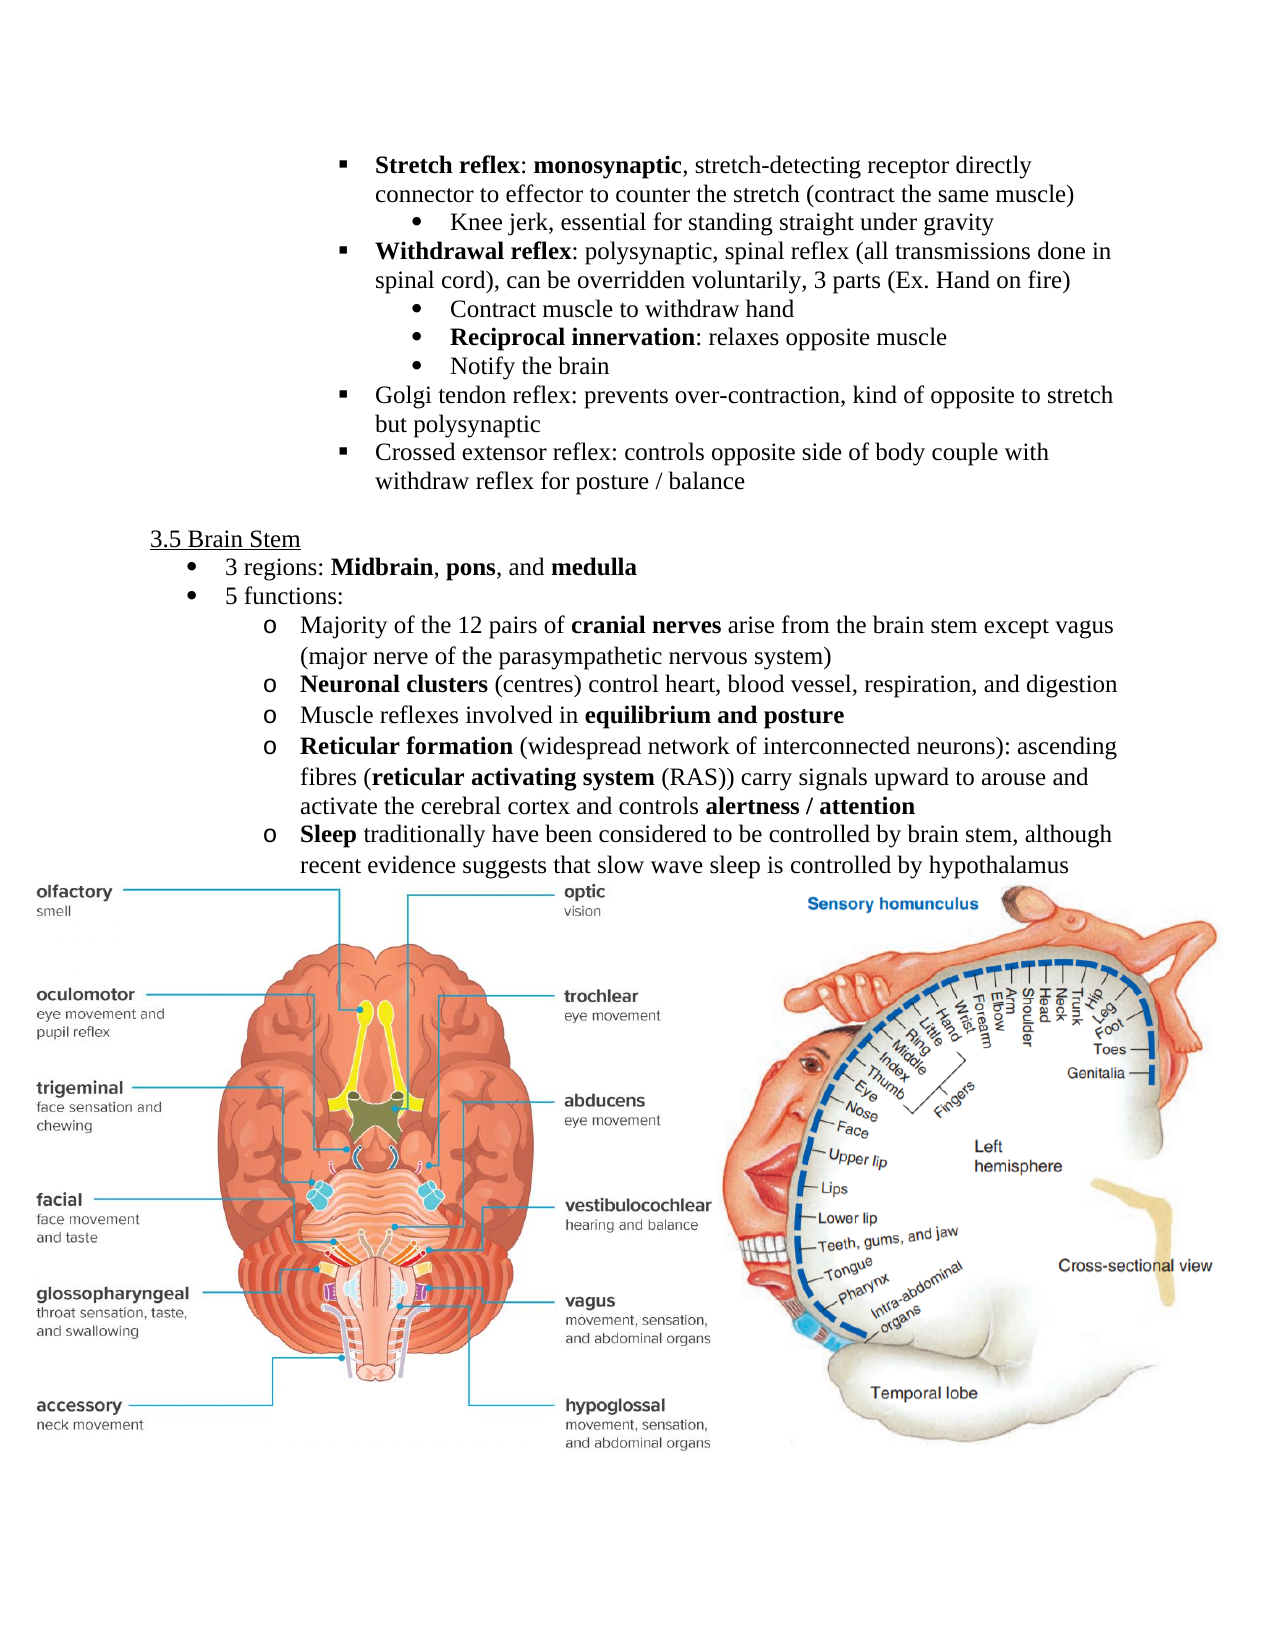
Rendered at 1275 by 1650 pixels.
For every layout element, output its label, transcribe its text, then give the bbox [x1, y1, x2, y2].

list Golgi tendon reflex: prevents over-contraction, kind of opposite to stretch but polysynaptic [337, 380, 1125, 437]
list Withdrawal reflex: polysynaptic, spinal reflex (all transmissions done in spinal cord), can be overridden voluntarily, 3 parts (Ex. Hand on fire) [337, 236, 1125, 294]
list Stretch reflex: monosynaptic, stretch-detecting receptor directly connector to effector to counter the stretch (contract the same muscle) [337, 150, 1125, 207]
list Notify the brain [412, 351, 1125, 380]
picture [717, 881, 1224, 1446]
list Sleep traditionally have been considered to be controlled by brain stem, although recent evidence suggests that slow wave sleep is controlled by hypothalamus [262, 819, 1125, 879]
picture [32, 881, 713, 1452]
list 3 regions: Midbrain, pons, and medulla [187, 552, 1125, 581]
list Knee jerk, essential for standing straight under gravity [412, 207, 1125, 236]
list Contract muscle to withdraw hand [412, 294, 1125, 322]
list Reciprocal innervation: relaxes opposite muscle [412, 322, 1125, 351]
list Majority of the 12 pairs of cranial nerves arise from the brain stem except vagus (major nerve of the parasympathetic nervous system) [262, 610, 1125, 669]
list Neuronal clusters (centres) control heart, blood vessel, respiration, and digestion [262, 669, 1125, 700]
list 5 functions: [187, 581, 1125, 610]
list Crossed extensor reflex: controls opposite side of body couple with withdraw reflex for posture / balance [337, 437, 1125, 495]
text 3.5 Brain Stem [150, 524, 1125, 552]
list Muscle reflexes involved in equilibrium and posture [262, 700, 1125, 731]
list Reticular formation (widespread network of interconnected neurons): ascending fibres (reticular activating system (RAS)) carry signals upward to arouse and activate the cerebral cortex and controls alertness / attention [262, 731, 1125, 819]
